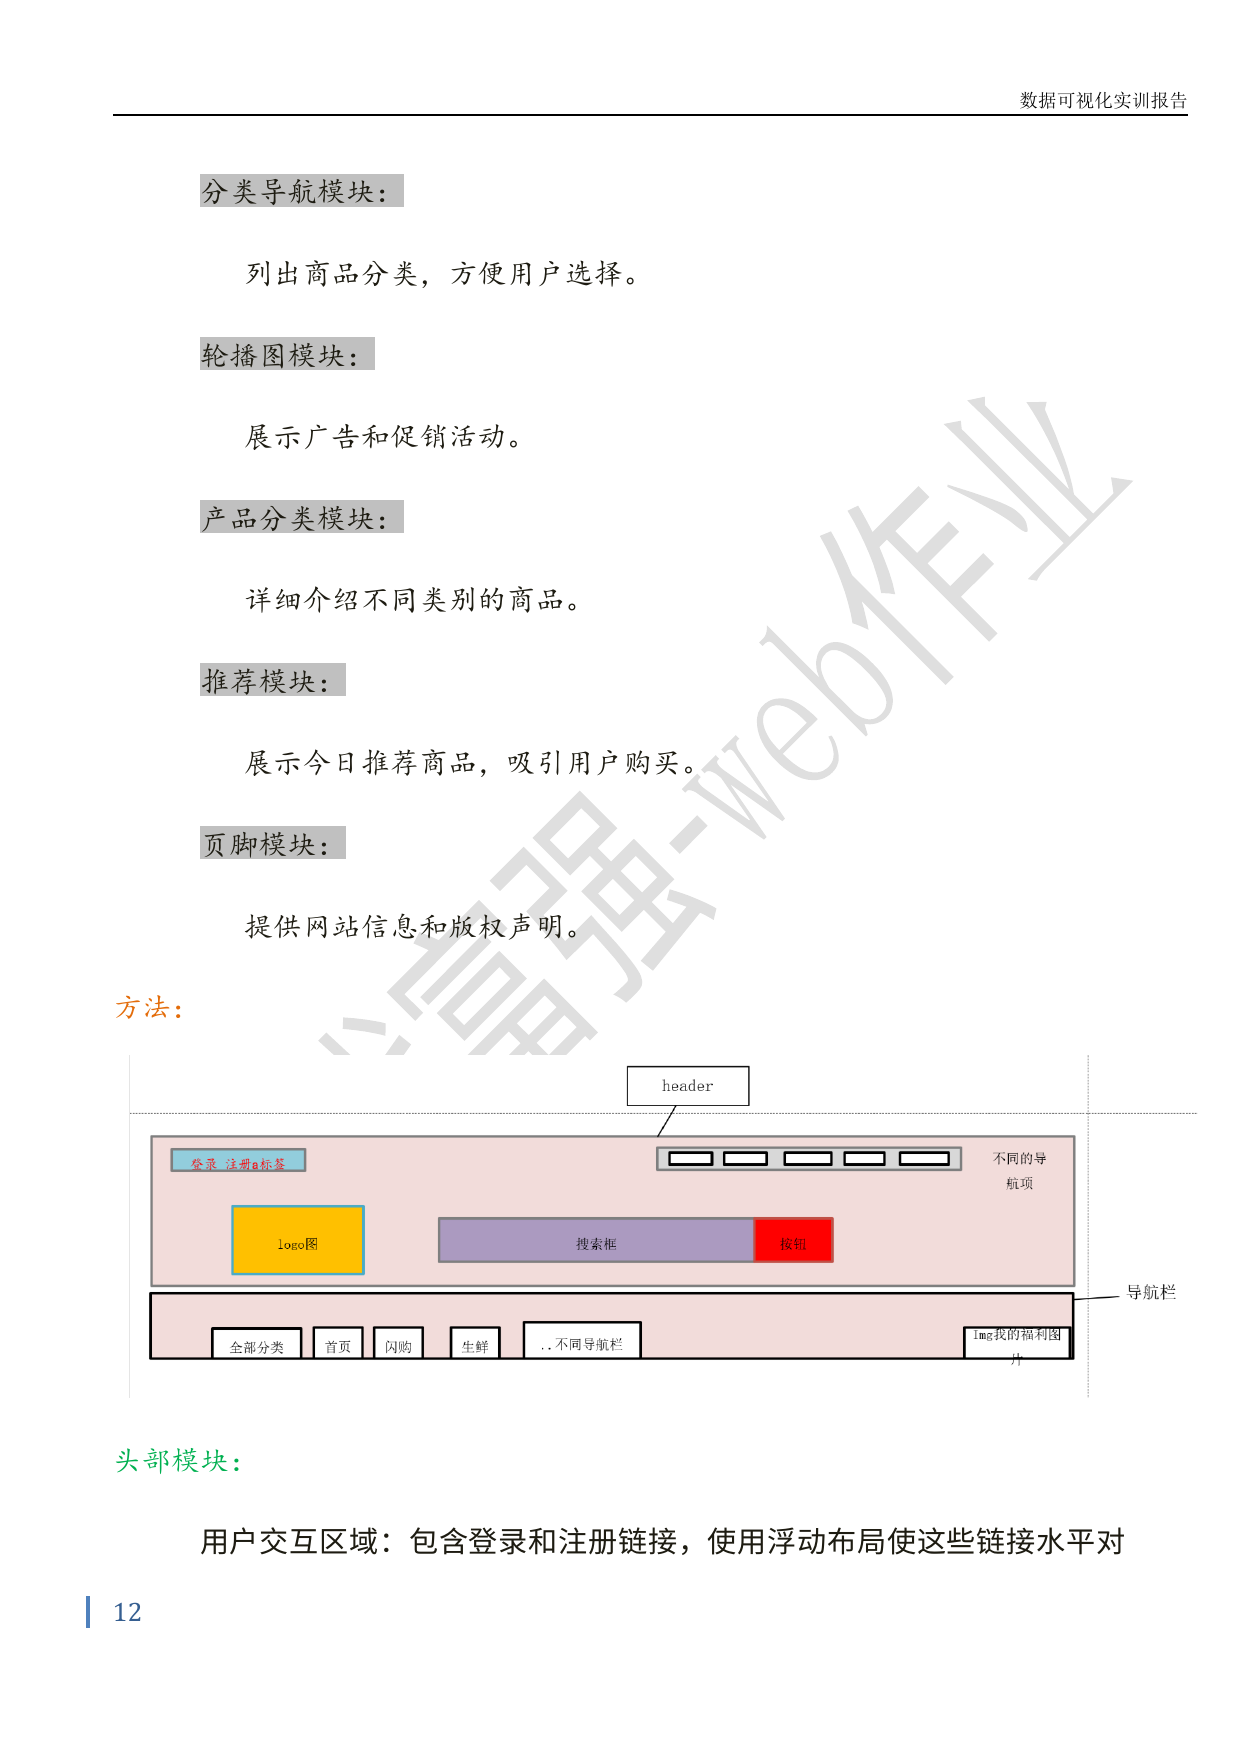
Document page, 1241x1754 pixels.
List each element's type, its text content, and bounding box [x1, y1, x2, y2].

text 头部模块： [112, 1426, 1128, 1491]
text 详细介绍不同类别的商品。 [200, 566, 1128, 631]
text 轮播图模块： [156, 321, 1128, 386]
text 分类导航模块： [156, 158, 1128, 223]
text 列出商品分类，方便用户选择。 [200, 239, 1128, 304]
text 页脚模块： [156, 810, 1128, 875]
text 提供网站信息和版权声明。 [200, 892, 1128, 957]
text 展示广告和促销活动。 [200, 403, 1128, 468]
text 展示今日推荐商品，吸引用户购买。 [200, 729, 1128, 794]
text 方法： [112, 973, 1128, 1038]
text 推荐模块： [156, 647, 1128, 712]
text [156, 1507, 1128, 1572]
picture [112, 1055, 1198, 1398]
text 产品分类模块： [156, 484, 1128, 549]
